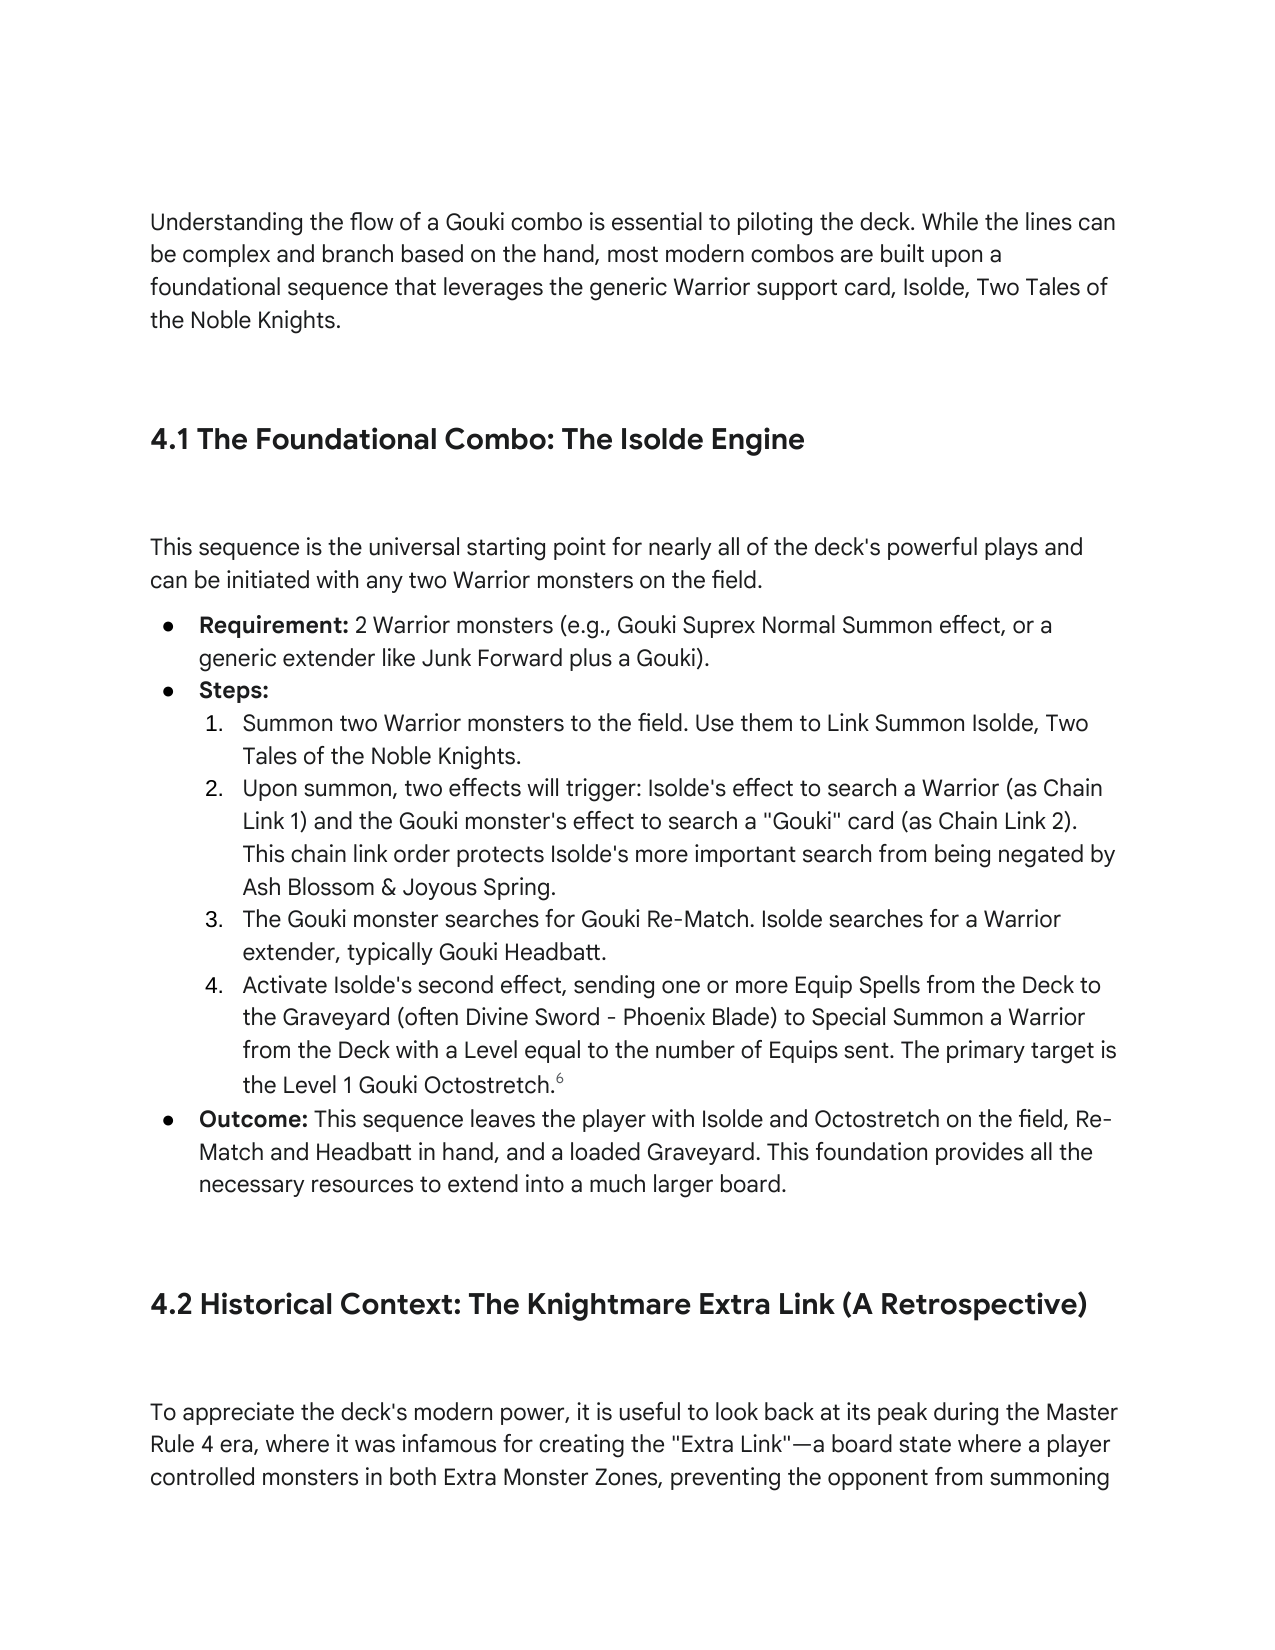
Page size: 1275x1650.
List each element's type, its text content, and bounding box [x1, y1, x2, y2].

list Requirement: 2 Warrior monsters (e.g., Gouki Suprex Normal Summon effect, or a generic extender like Junk Forward plus a Gouki). [161, 611, 1125, 672]
subtitle 4.2 Historical Context: The Knightmare Extra Link (A Retrospective) [150, 1286, 1125, 1322]
list Summon two Warrior monsters to the field. Use them to Link Summon Isolde, Two Tales of the Noble Knights. [205, 709, 1125, 771]
list Upon summon, two effects will trigger: Isolde's effect to search a Warrior (as Chain Link 1) and the Gouki monster's effect to search a "Gouki" card (as Chain Link 2). This chain link order protects Isolde's more important search from being negated by Ash Blossom & Joyous Spring. [205, 774, 1125, 901]
subtitle 4.1 The Foundational Combo: The Isolde Engine [150, 421, 1125, 458]
list Steps: [161, 676, 1125, 705]
list The Gouki monster searches for Gouki Re-Match. Isolde searches for a Warrior extender, typically Gouki Headbatt. [205, 905, 1125, 967]
text This sequence is the universal starting point for nearly all of the deck's powerful plays and can be initiated with any two Warrior monsters on the field. [150, 533, 1125, 594]
text Understanding the flow of a Gouki combo is essential to piloting the deck. While the lines can be complex and branch based on the hand, most modern combos are built upon a foundational sequence that leverages the generic Warrior support card, Isolde, Two Tales of the Noble Knights. [150, 208, 1125, 334]
list Outcome: This sequence leaves the player with Isolde and Octostretch on the field, Re-Match and Headbatt in hand, and a loaded Graveyard. This foundation provides all the necessary resources to extend into a much larger board. [161, 1105, 1125, 1199]
list Activate Isolde's second effect, sending one or more Equip Spells from the Deck to the Graveyard (often Divine Sword - Phoenix Blade) to Special Summon a Warrior from the Deck with a Level equal to the number of Equips sent. The primary target is the Level 1 Gouki Octostretch.6 [205, 971, 1125, 1101]
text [150, 1398, 1125, 1492]
